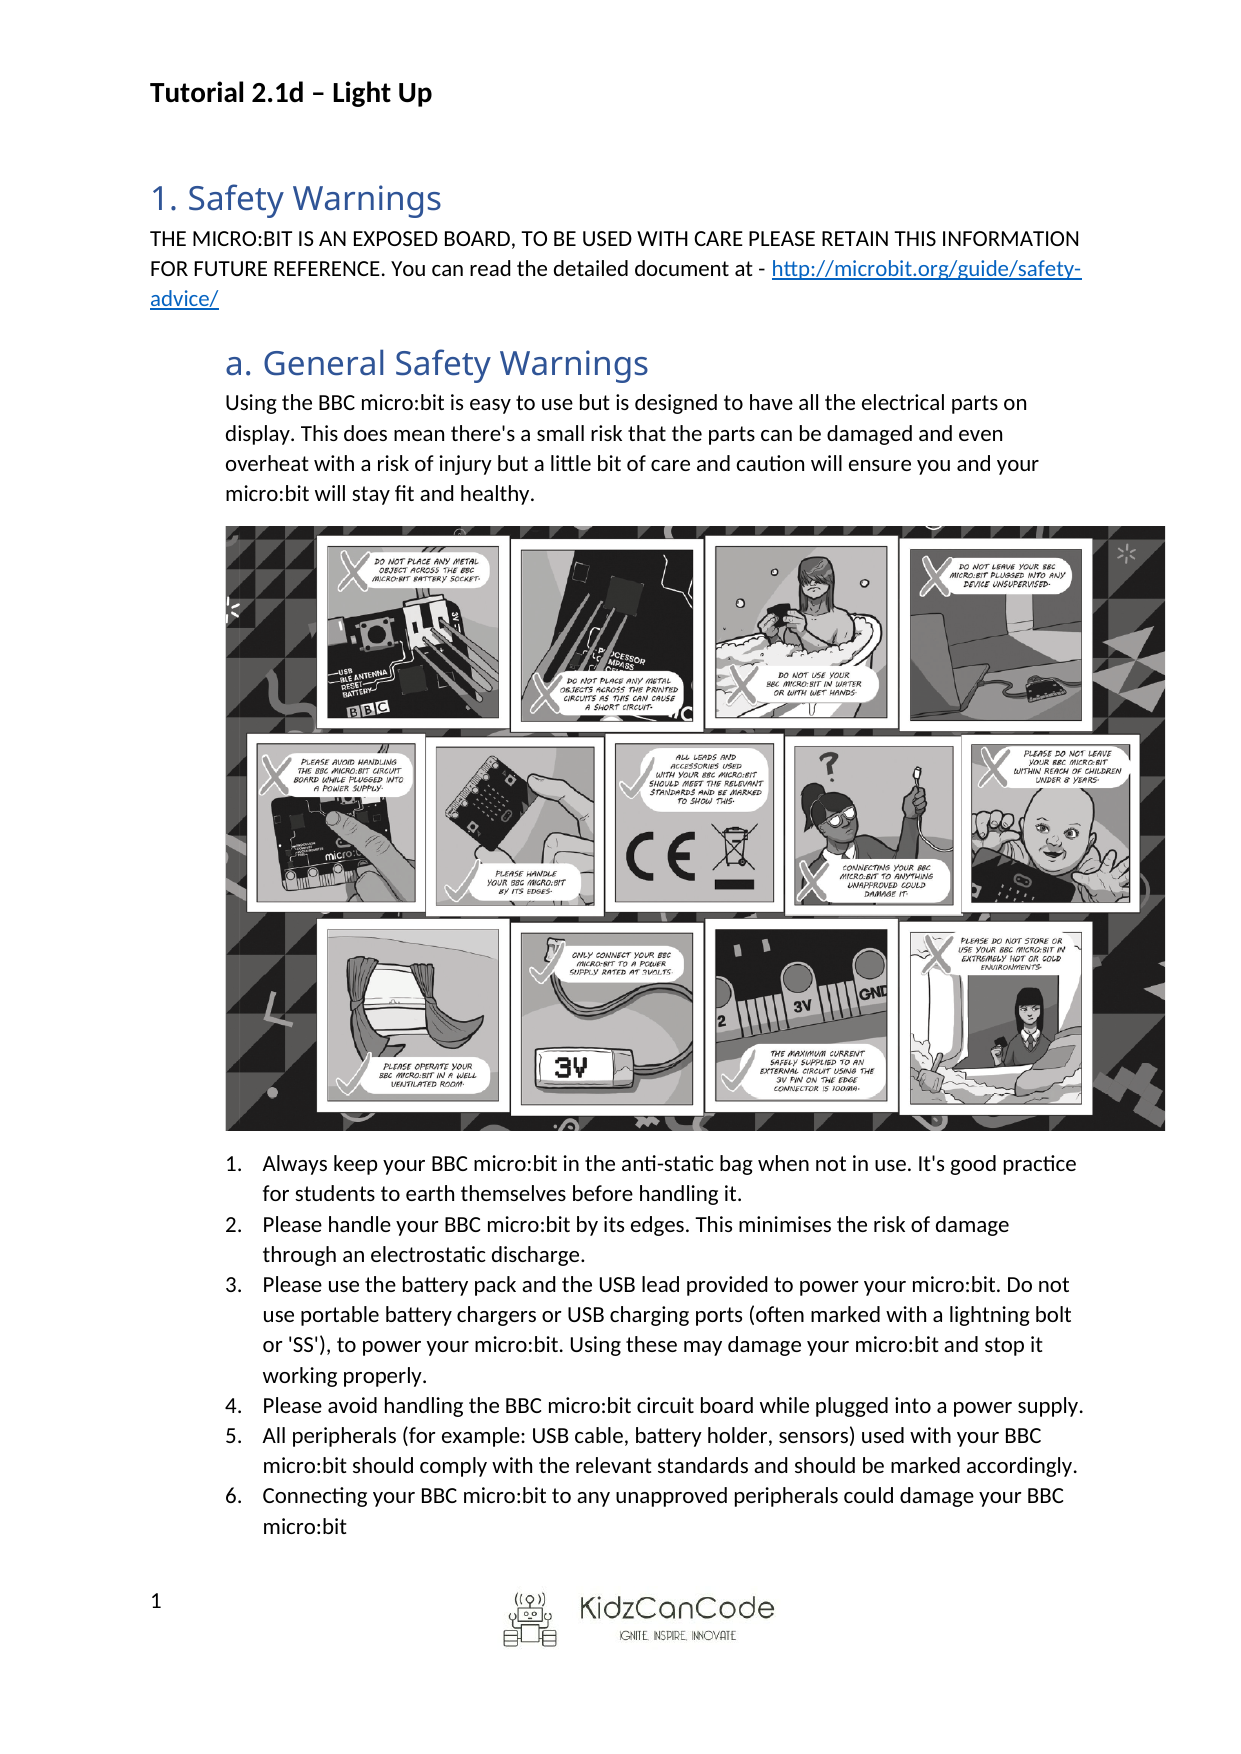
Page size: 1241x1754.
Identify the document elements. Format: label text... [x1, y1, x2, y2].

list Connecting your BBC micro:bit to any unapproved peripherals could damage your BBC micro:bit [225, 1482, 1090, 1540]
list Please avoid handling the BBC micro:bit circuit board while plugged into a power supply. [225, 1391, 1090, 1419]
subtitle General Safety Warnings [225, 339, 1090, 385]
picture [497, 1586, 781, 1653]
picture [225, 526, 1166, 1131]
subtitle Safety Warnings [150, 175, 1090, 220]
text Using the BBC micro:bit is easy to use but is designed to have all the electrical parts on display. This does mean there's a small risk that the parts can be damaged and even overheat with a risk of injury but a little bit of care and caution will ensure you and your micro:bit will stay fit and healthy. [225, 388, 1090, 507]
list Always keep your BBC micro:bit in the anti-static bag when not in use. It's good practice for students to earth themselves before handling it. [225, 1149, 1090, 1208]
text THE MICRO:BIT IS AN EXPOSED BOARD, TO BE USED WITH CARE PLEASE RETAIN THIS INFORMATION FOR FUTURE REFERENCE. You can read the detailed document at - http://microbit.org/guide/safety-advice/ [150, 224, 1090, 312]
list Please handle your BBC micro:bit by its edges. This minimises the risk of damage through an electrostatic discharge. [225, 1210, 1090, 1268]
list Please use the battery pack and the USB lead provided to power your micro:bit. Do not use portable battery chargers or USB charging ports (often marked with a lightning bolt or 'SS'), to power your micro:bit. Using these may damage your micro:bit and stop it working properly. [225, 1270, 1090, 1389]
list All peripherals (for example: USB cable, battery holder, sensors) used with your BBC micro:bit should comply with the relevant standards and should be marked accordingly. [225, 1421, 1090, 1479]
